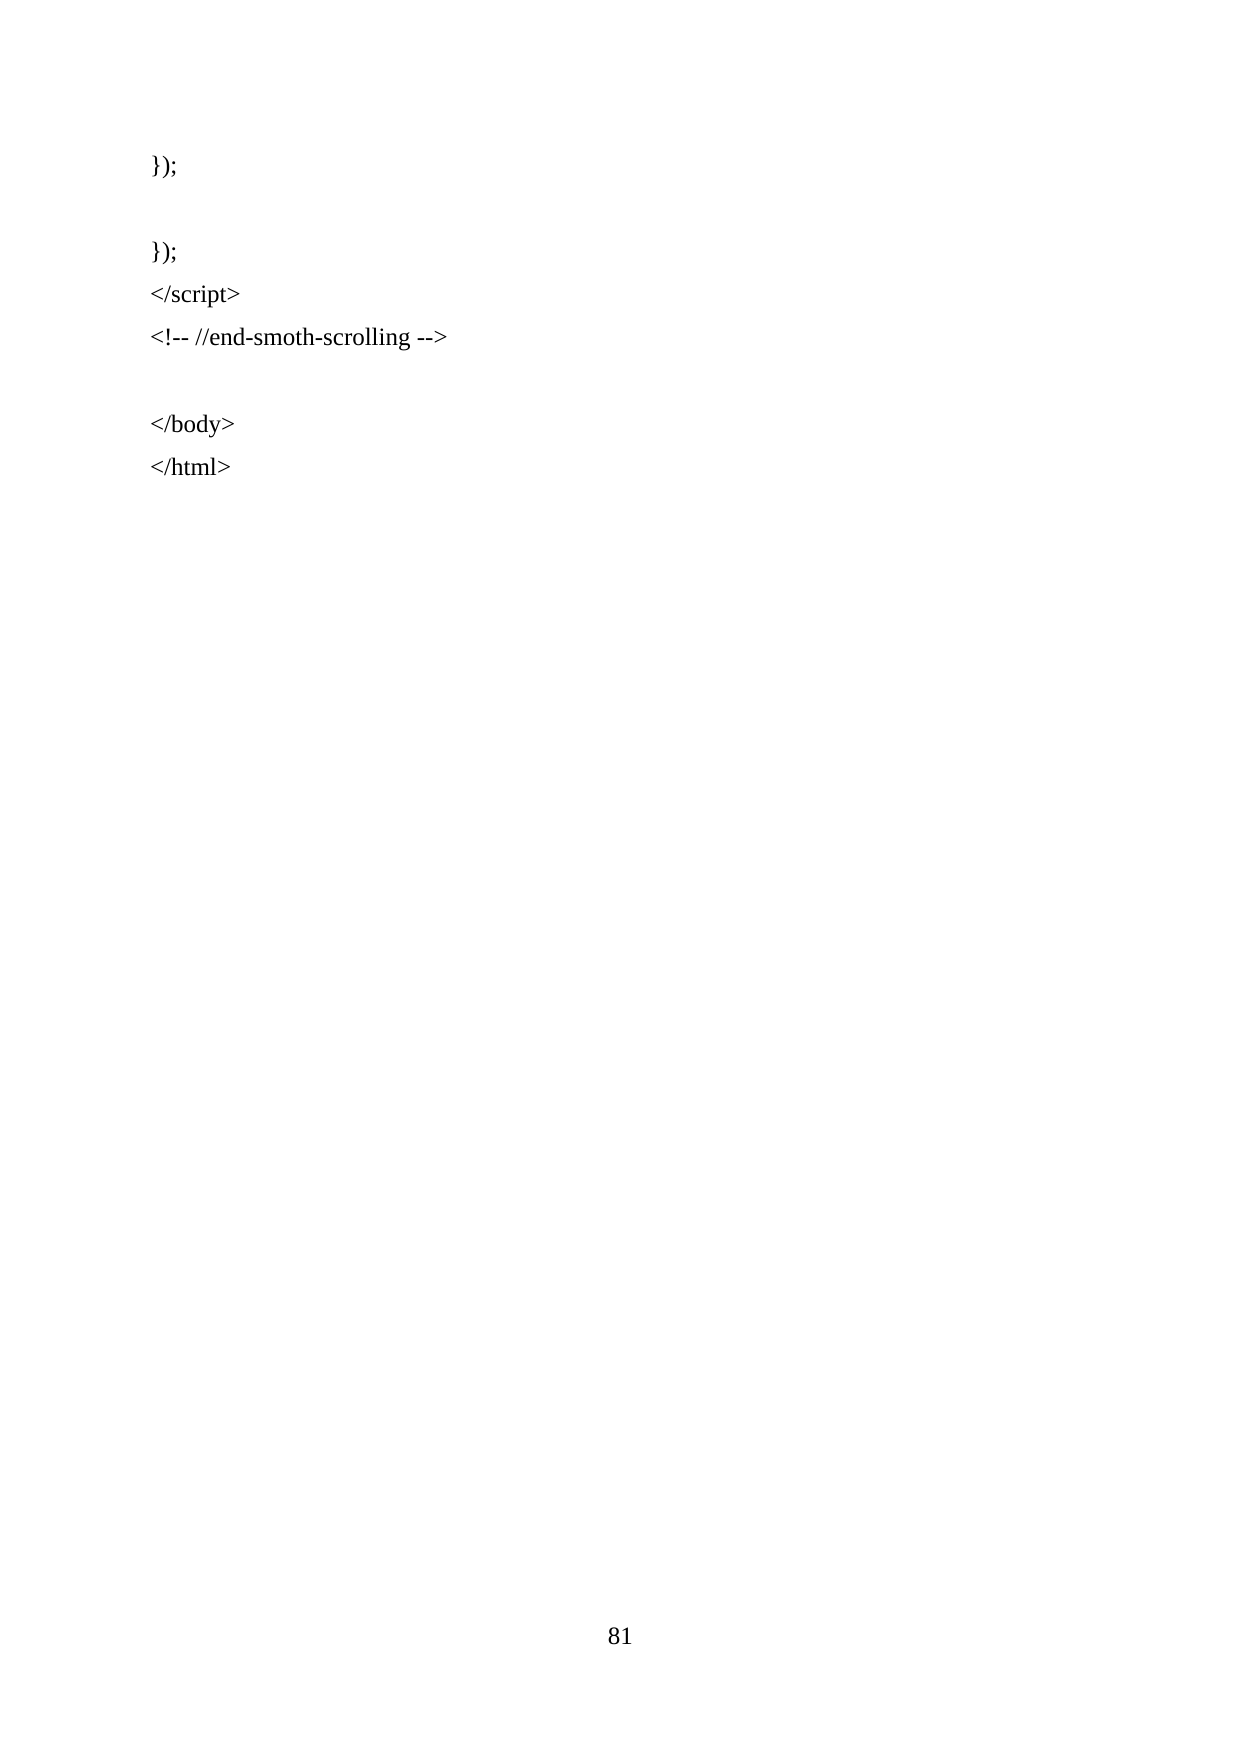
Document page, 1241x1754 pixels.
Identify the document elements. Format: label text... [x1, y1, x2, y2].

text </body> [150, 409, 1090, 437]
text <!-- //end-smoth-scrolling --> [150, 322, 1090, 351]
text }); [150, 236, 1090, 265]
text </html> [150, 452, 1090, 481]
text }); [150, 150, 1090, 179]
text </script> [150, 279, 1090, 308]
